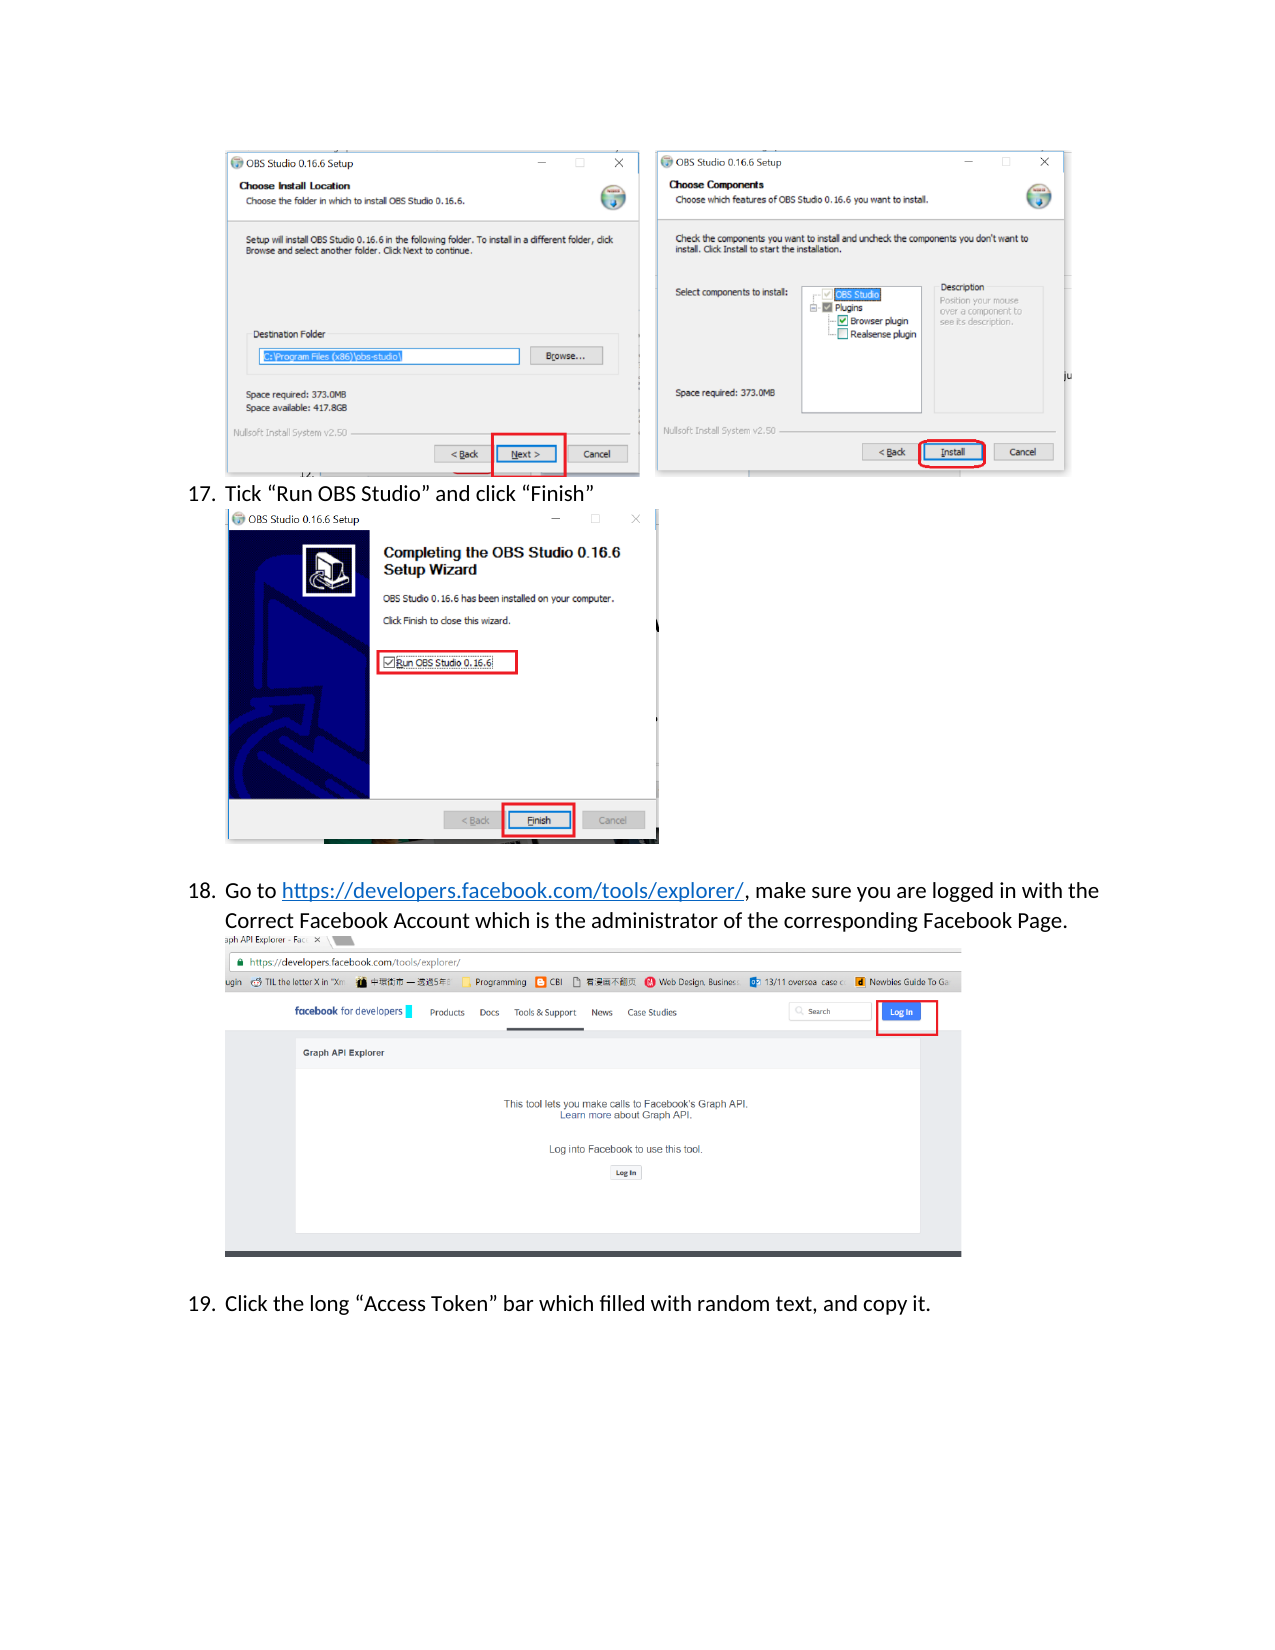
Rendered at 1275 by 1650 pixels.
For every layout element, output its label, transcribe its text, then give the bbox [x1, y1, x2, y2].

picture [225, 509, 659, 844]
list Go to https://developers.facebook.com/tools/explorer/, make sure you are logged in with the Correct Facebook Account which is the administrator of the corresponding Facebook Page. [187, 876, 1125, 934]
list Click the long “Access Token” bar which filled with random text, and copy it. [187, 1289, 1125, 1317]
list Tick “Run OBS Studio” and click “Finish” [187, 479, 1125, 507]
picture [225, 150, 640, 477]
picture [225, 936, 962, 1257]
picture [655, 150, 1072, 477]
